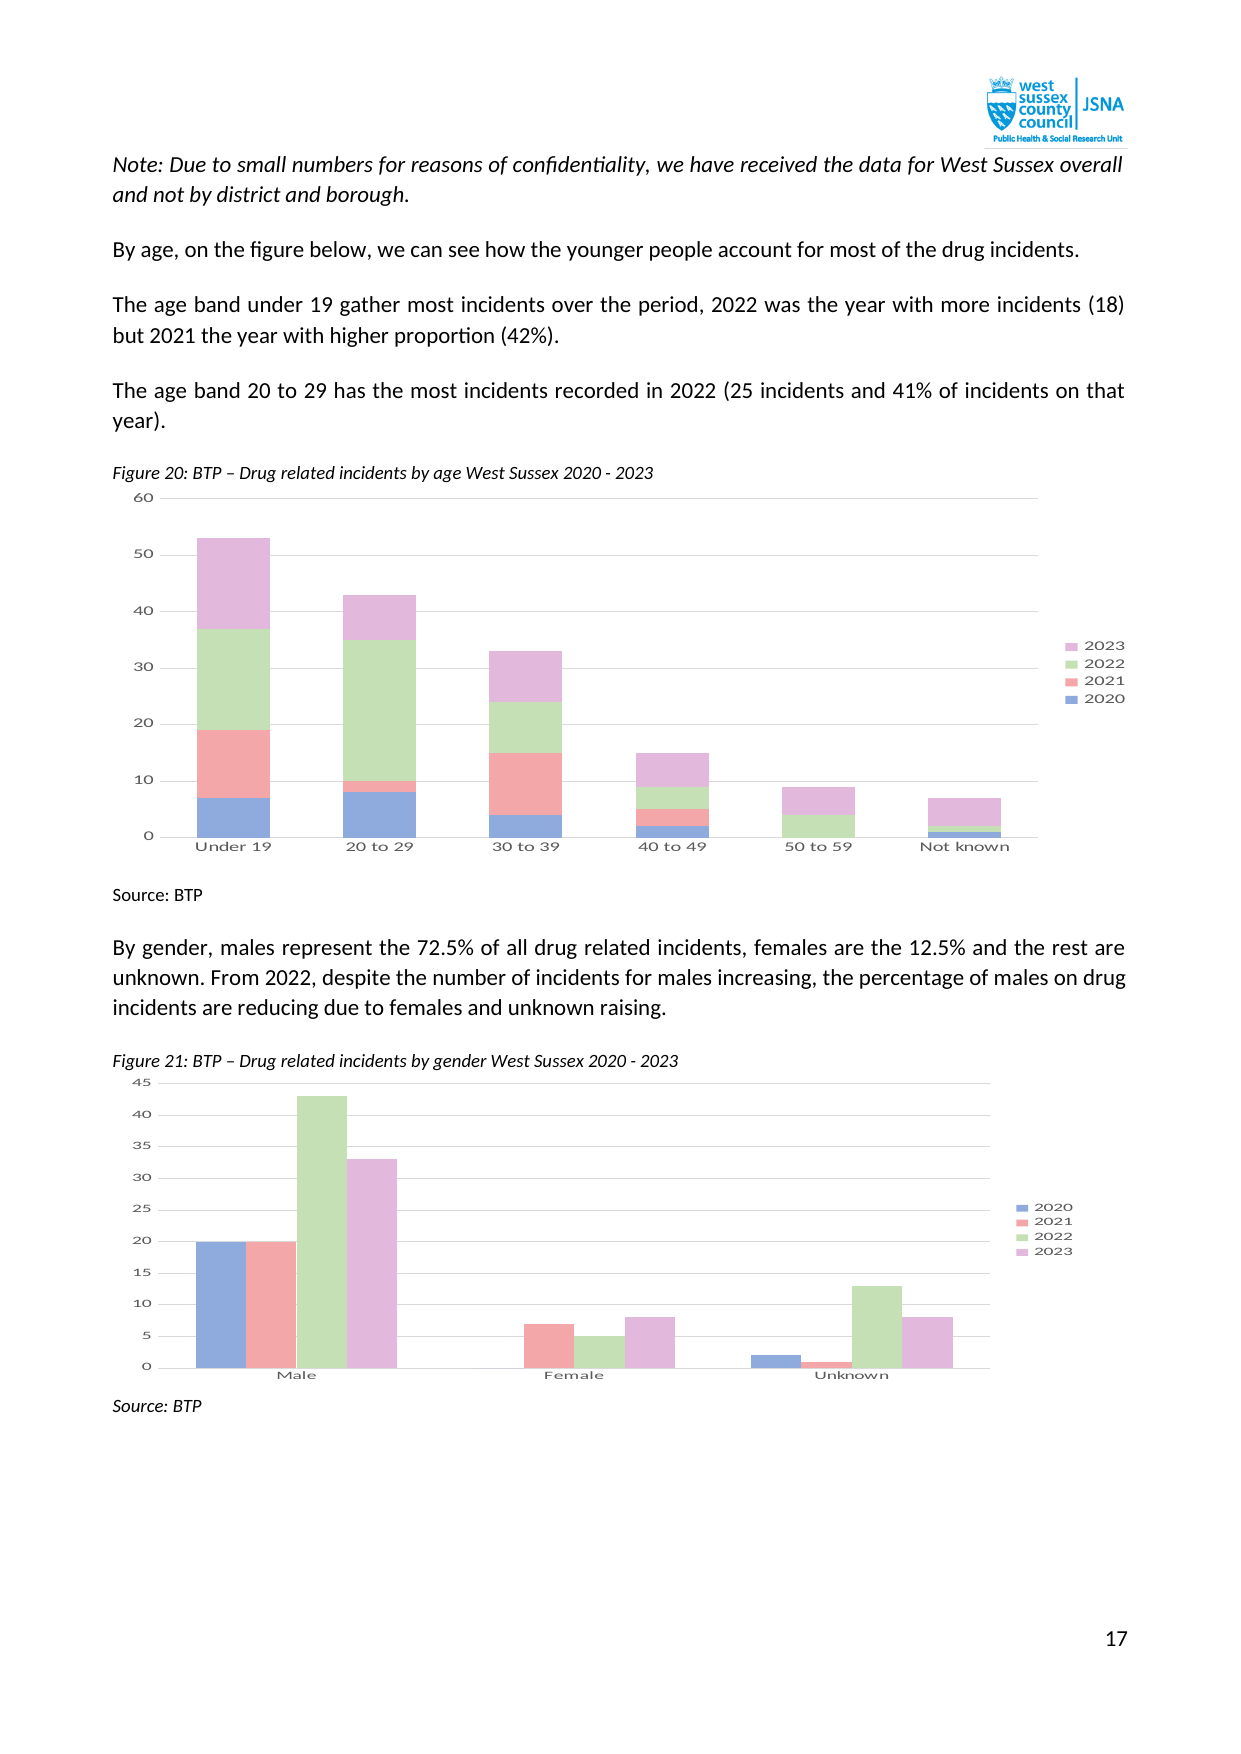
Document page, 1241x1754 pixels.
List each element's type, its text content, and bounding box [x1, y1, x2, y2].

text By age, on the figure below, we can see how the younger people account for most of the drug incidents. [112, 235, 1128, 263]
text By gender, males represent the 72.5% of all drug related incidents, females are the 12.5% and the rest are unknown. From 2022, despite the number of incidents for males increasing, the percentage of males on drug incidents are reducing due to females and unknown raising. [112, 933, 1128, 1022]
text Source: BTP [112, 1394, 1128, 1417]
picture [981, 73, 1128, 149]
text The age band under 19 gather most incidents over the period, 2022 was the year with more incidents (18) but 2021 the year with higher proportion (42%). [112, 291, 1128, 349]
text Source: BTP [112, 883, 1128, 906]
text Note: Due to small numbers for reasons of confidentiality, we have received the data for West Sussex overall and not by district and borough. [112, 150, 1128, 208]
text Figure 21: BTP – Drug related incidents by gender West Sussex 2020 - 2023 [112, 1049, 1128, 1394]
text The age band 20 to 29 has the most incidents recorded in 2022 (25 incidents and 41% of incidents on that year). [112, 376, 1128, 434]
text Figure 20: BTP – Drug related incidents by age West Sussex 2020 - 2023 [112, 461, 1128, 484]
